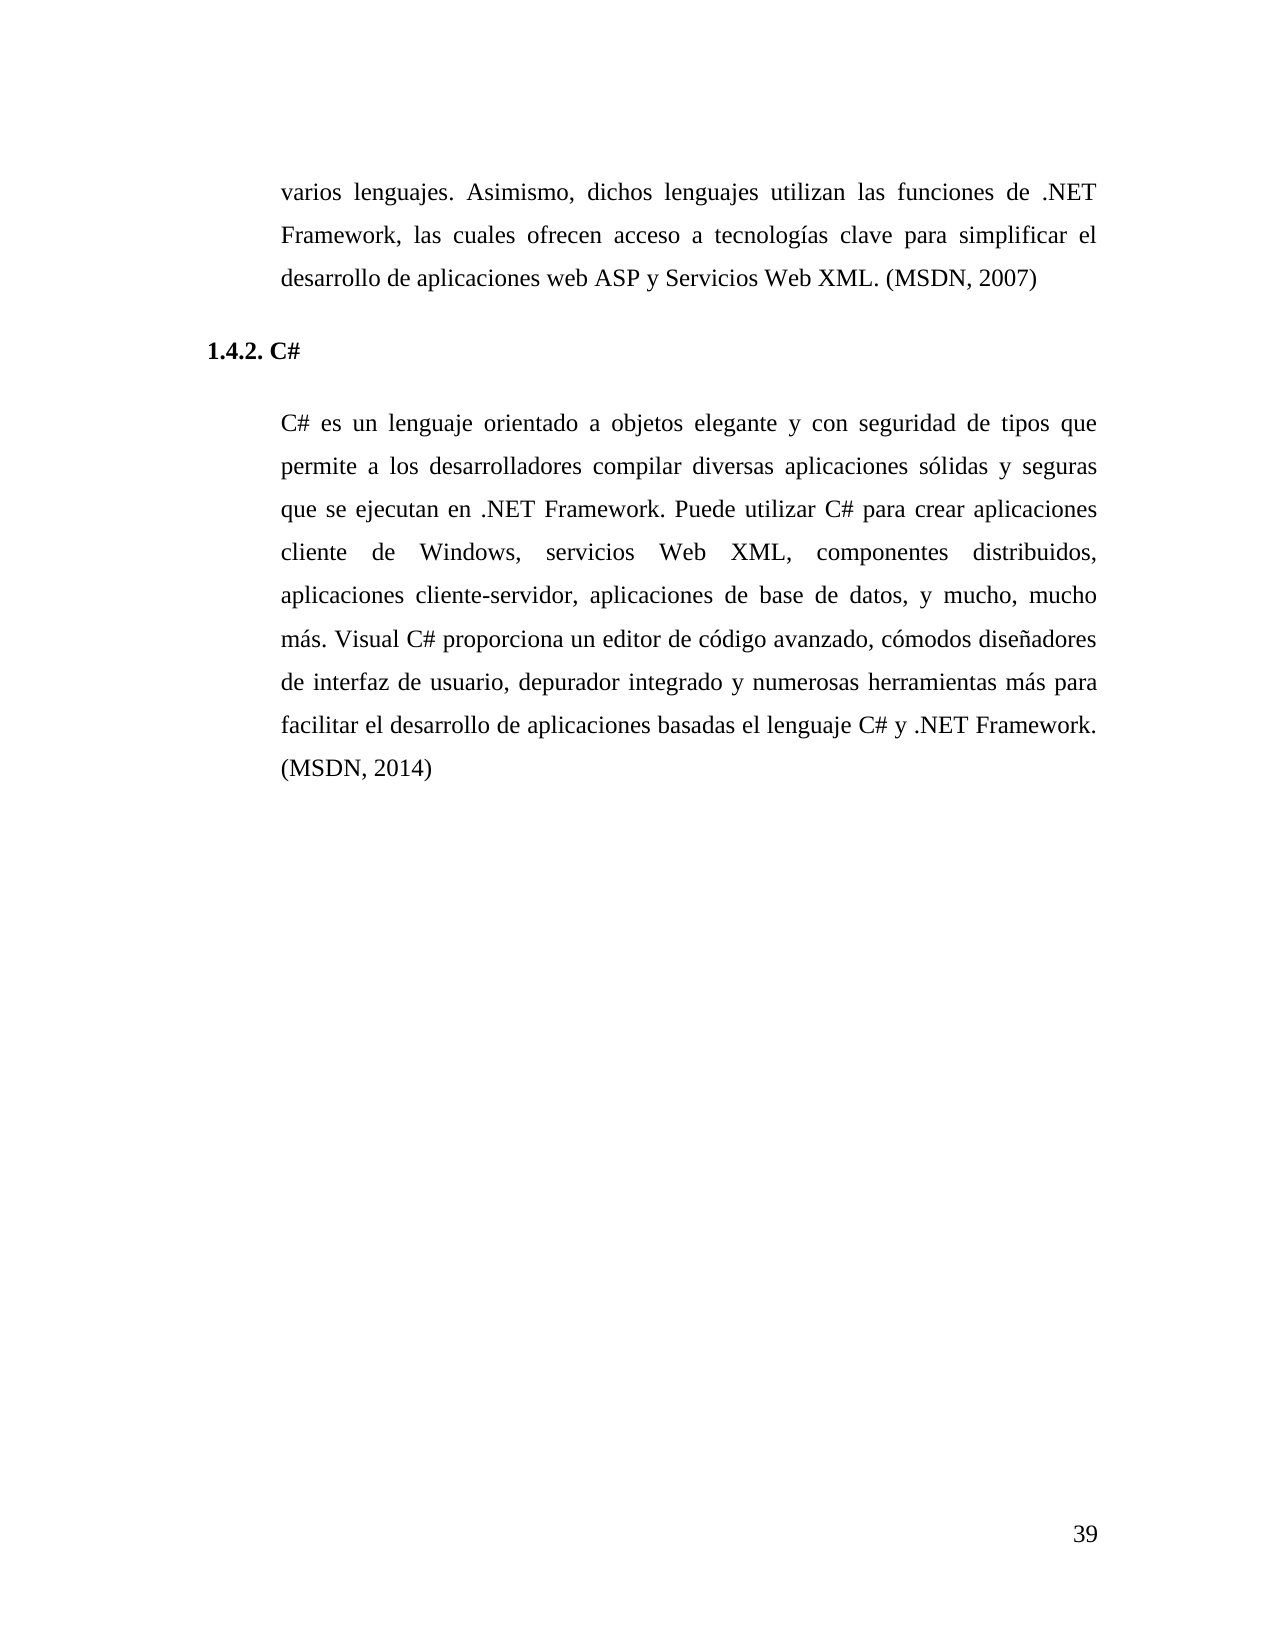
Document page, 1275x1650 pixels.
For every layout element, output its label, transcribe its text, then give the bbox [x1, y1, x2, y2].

text C# es un lenguaje orientado a objetos elegante y con seguridad de tipos que permite a los desarrolladores compilar diversas aplicaciones sólidas y seguras que se ejecutan en .NET Framework. Puede utilizar C# para crear aplicaciones cliente de Windows, servicios Web XML, componentes distribuidos, aplicaciones cliente-servidor, aplicaciones de base de datos, y mucho, mucho más. Visual C# proporciona un editor de código avanzado, cómodos diseñadores de interfaz de usuario, depurador integrado y numerosas herramientas más para facilitar el desarrollo de aplicaciones basadas el lenguaje C# y .NET Framework. (MSDN, 2014) [281, 408, 1098, 782]
subtitle 1.4.2. C# [207, 336, 1098, 364]
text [281, 177, 1098, 292]
